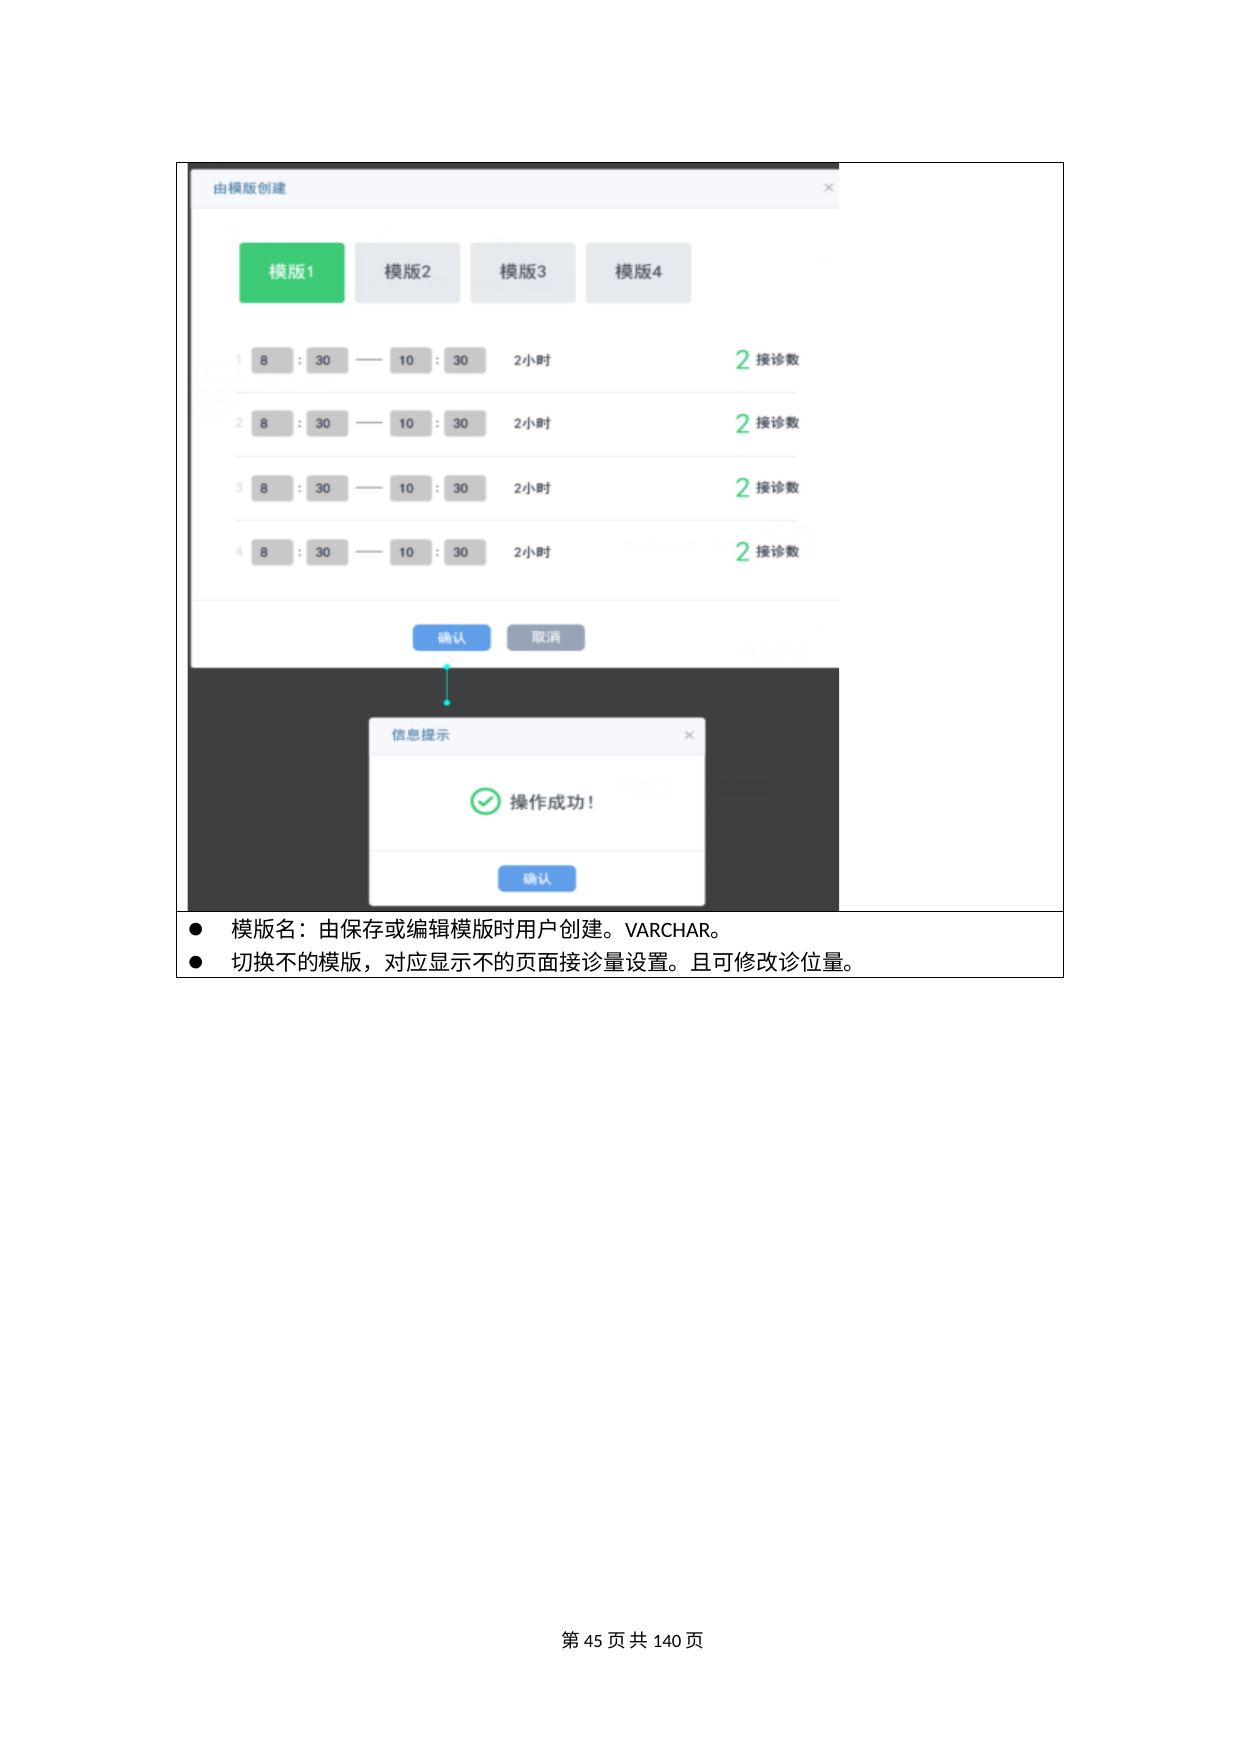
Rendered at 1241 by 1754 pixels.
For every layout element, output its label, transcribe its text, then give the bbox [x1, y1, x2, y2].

picture [187, 163, 840, 911]
table_cell [177, 163, 187, 911]
table_cell 模版名：由保存或编辑模版时用户创建。VARCHAR。 切换不的模版，对应显示不的页面接诊量设置。且可修改诊位量。 [177, 912, 1063, 977]
table_cell [840, 163, 1063, 911]
